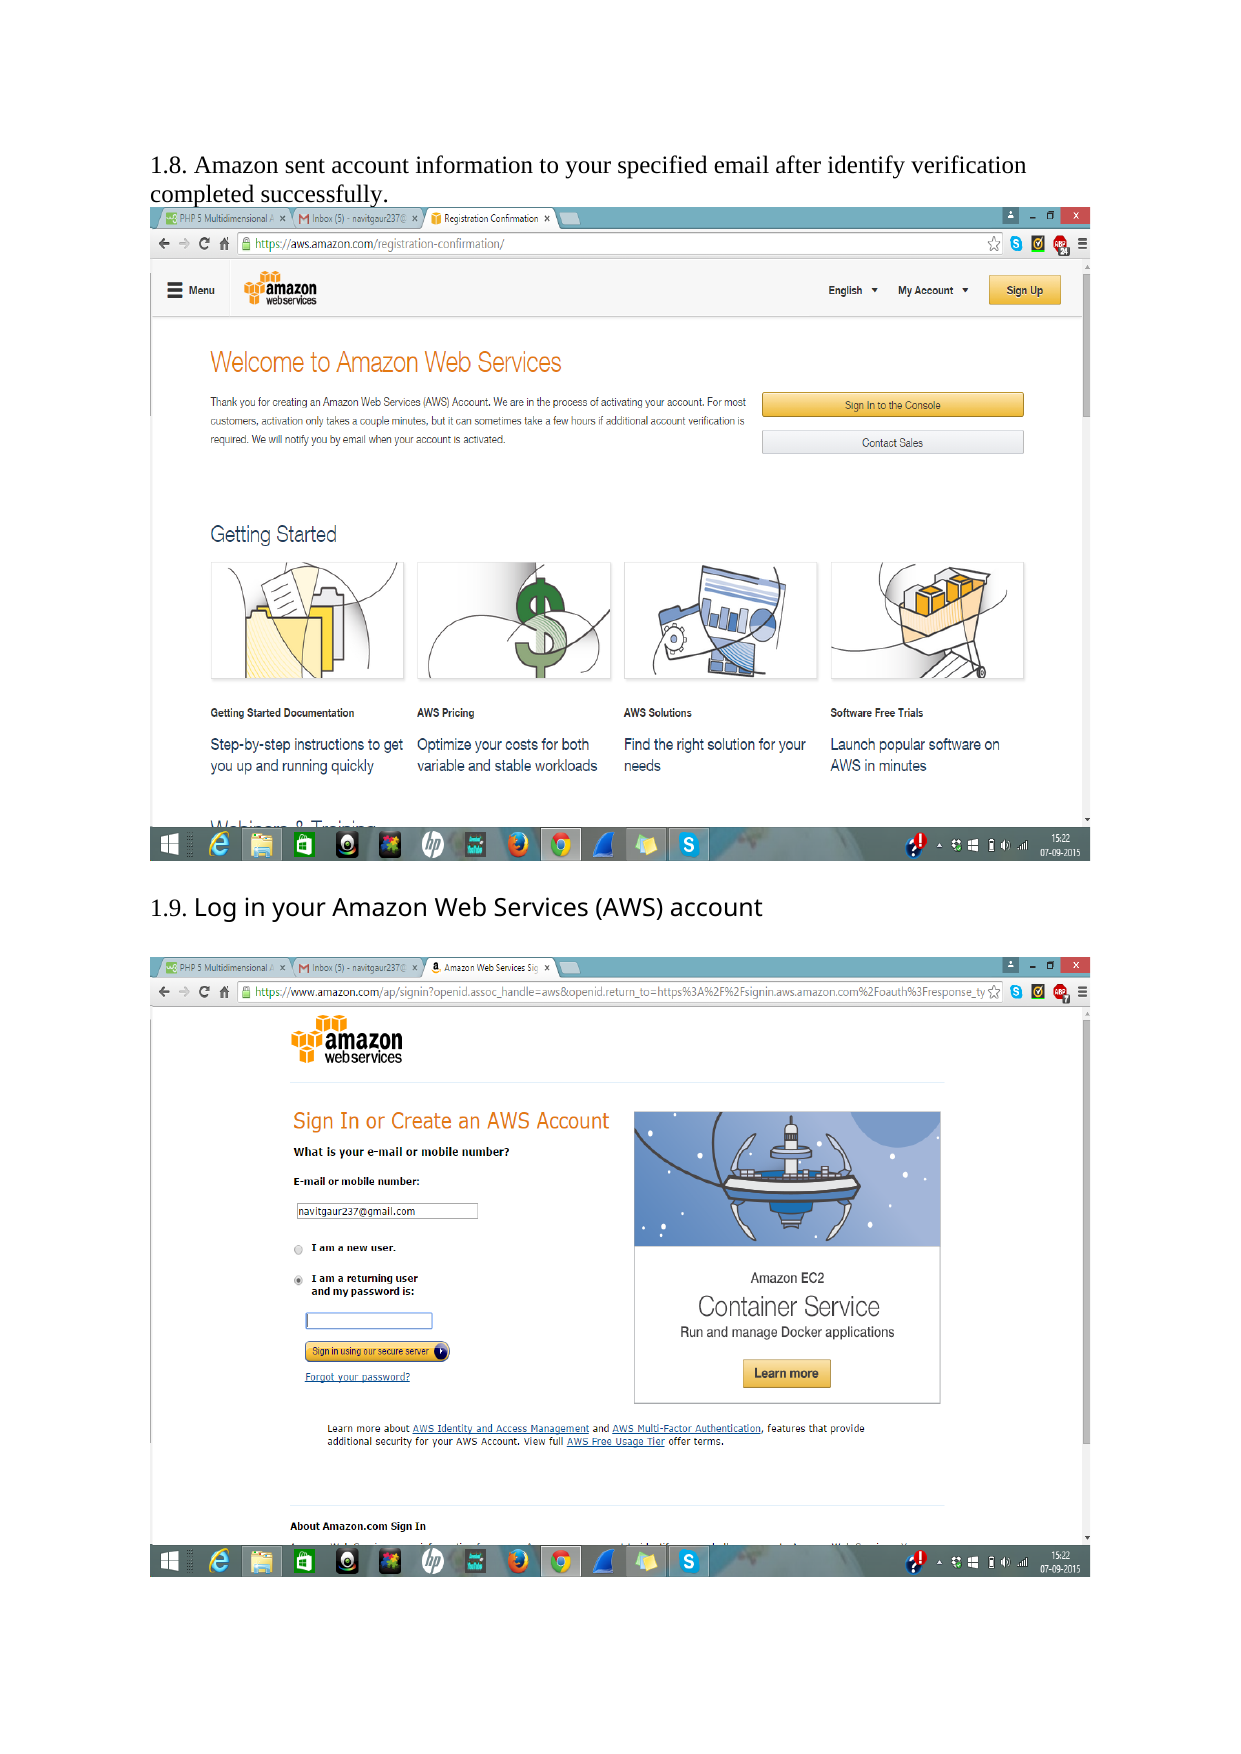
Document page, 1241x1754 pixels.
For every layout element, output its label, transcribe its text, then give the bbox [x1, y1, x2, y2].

picture [150, 957, 1091, 1577]
picture [150, 207, 1091, 861]
text 1.9. Log in your Amazon Web Services (AWS) account [150, 889, 1090, 923]
text 1.8. Amazon sent account information to your specified email after identify verification completed successfully. [150, 150, 1090, 207]
